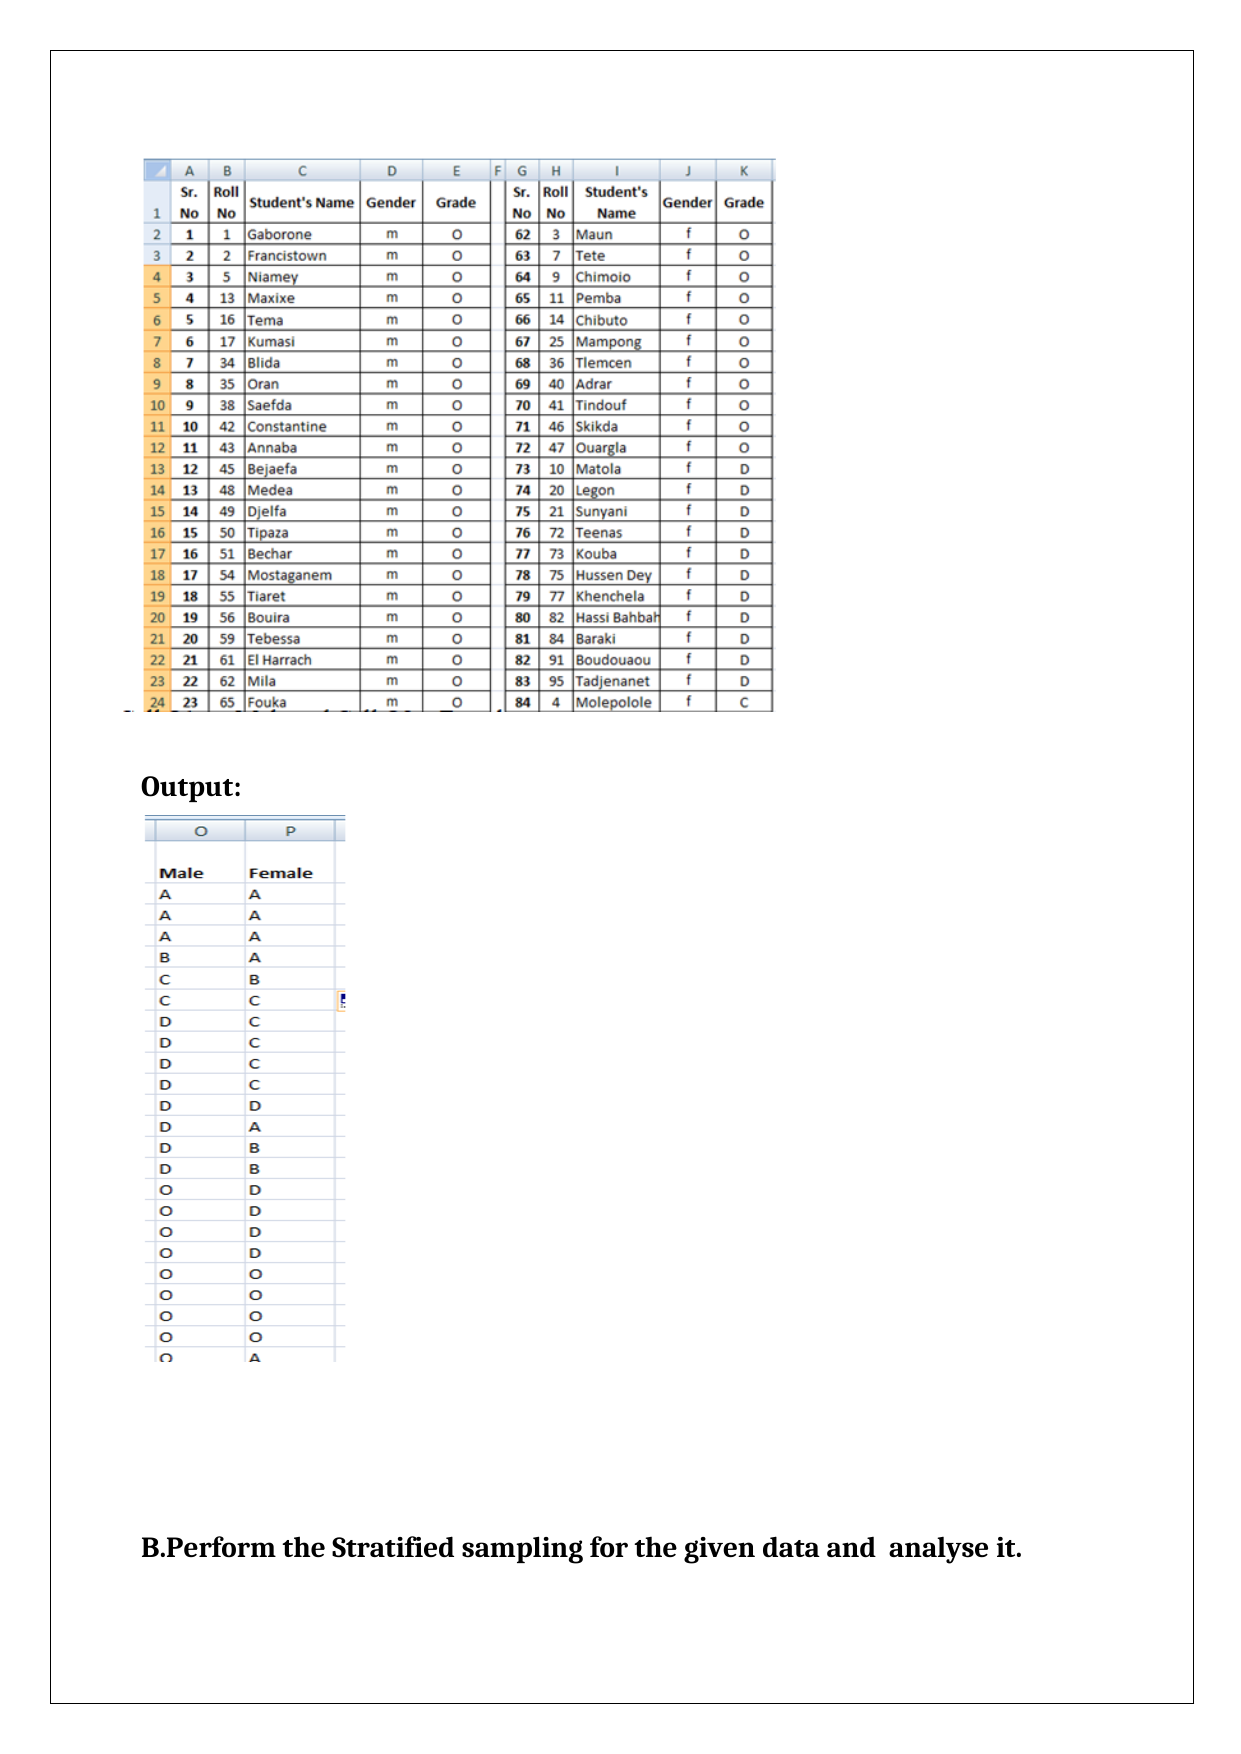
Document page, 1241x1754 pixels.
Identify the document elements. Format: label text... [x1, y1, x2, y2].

picture [108, 146, 799, 712]
subtitle Output: [141, 770, 1193, 804]
picture [108, 803, 368, 1379]
subtitle B.Perform the Stratified sampling for the given data and analyse it. [141, 1531, 1051, 1564]
